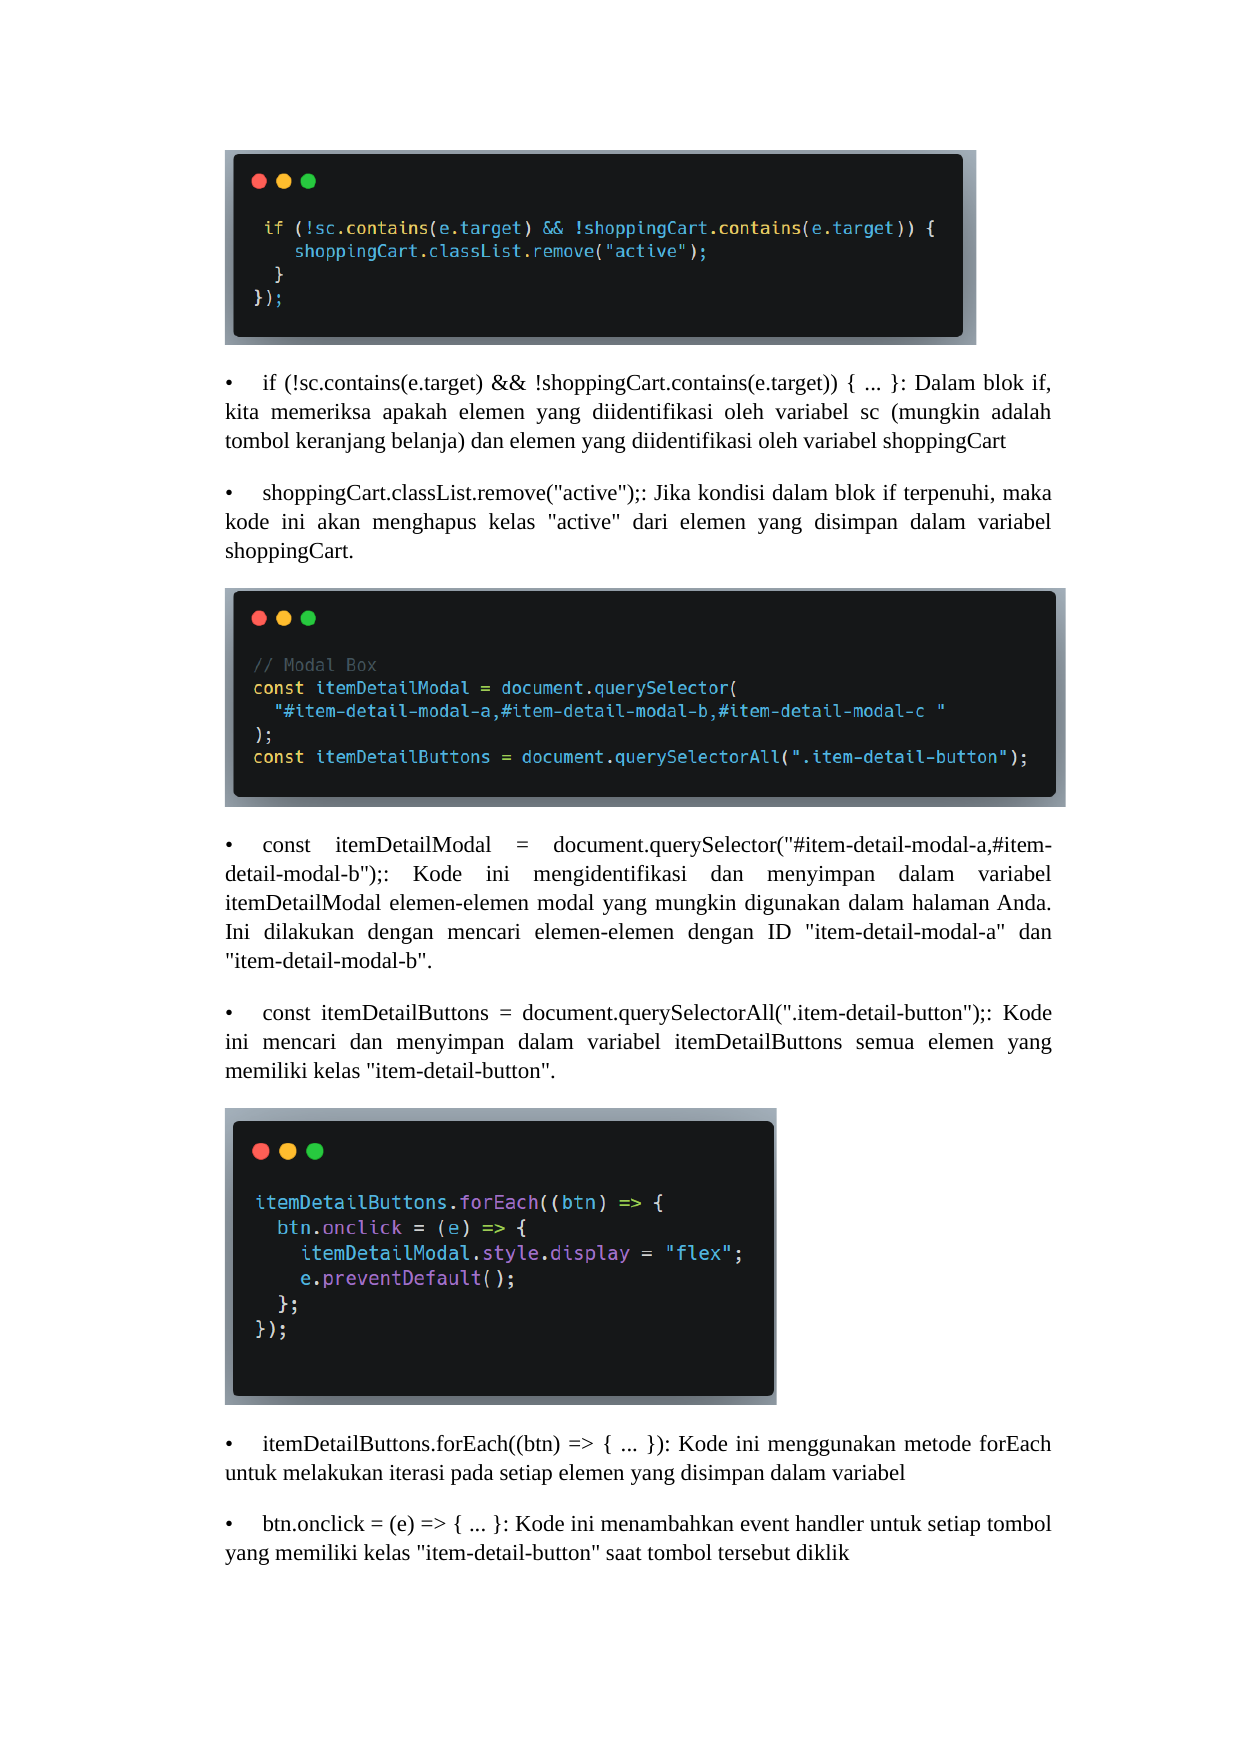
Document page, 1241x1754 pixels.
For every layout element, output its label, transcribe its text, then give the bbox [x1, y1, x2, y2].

text • const itemDetailModal = document.querySelector("#item-detail-modal-a,#item-detail-modal-b");: Kode ini mengidentifikasi dan menyimpan dalam variabel itemDetailModal elemen-elemen modal yang mungkin digunakan dalam halaman Anda. Ini dilakukan dengan mencari elemen-elemen dengan ID "item-detail-modal-a" dan "item-detail-modal-b". [225, 831, 1053, 974]
text • shoppingCart.classList.remove("active");: Jika kondisi dalam blok if terpenuhi, maka kode ini akan menghapus kelas "active" dari elemen yang disimpan dalam variabel shoppingCart. [225, 479, 1053, 563]
text • btn.onclick = (e) => { ... }: Kode ini menambahkan event handler untuk setiap tombol yang memiliki kelas "item-detail-button" saat tombol tersebut diklik [225, 1510, 1053, 1566]
picture [224, 588, 1066, 807]
picture [224, 150, 977, 345]
text • if (!sc.contains(e.target) && !shoppingCart.contains(e.target)) { ... }: Dalam blok if, kita memeriksa apakah elemen yang diidentifikasi oleh variabel sc (mungkin adalah tombol keranjang belanja) dan elemen yang diidentifikasi oleh variabel shoppingCart [225, 369, 1053, 454]
text • const itemDetailButtons = document.querySelectorAll(".item-detail-button");: Kode ini mencari dan menyimpan dalam variabel itemDetailButtons semua elemen yang memiliki kelas "item-detail-button". [225, 999, 1053, 1083]
text • itemDetailButtons.forEach((btn) => { ... }): Kode ini menggunakan metode forEach untuk melakukan iterasi pada setiap elemen yang disimpan dalam variabel [225, 1430, 1053, 1485]
picture [224, 1108, 777, 1405]
